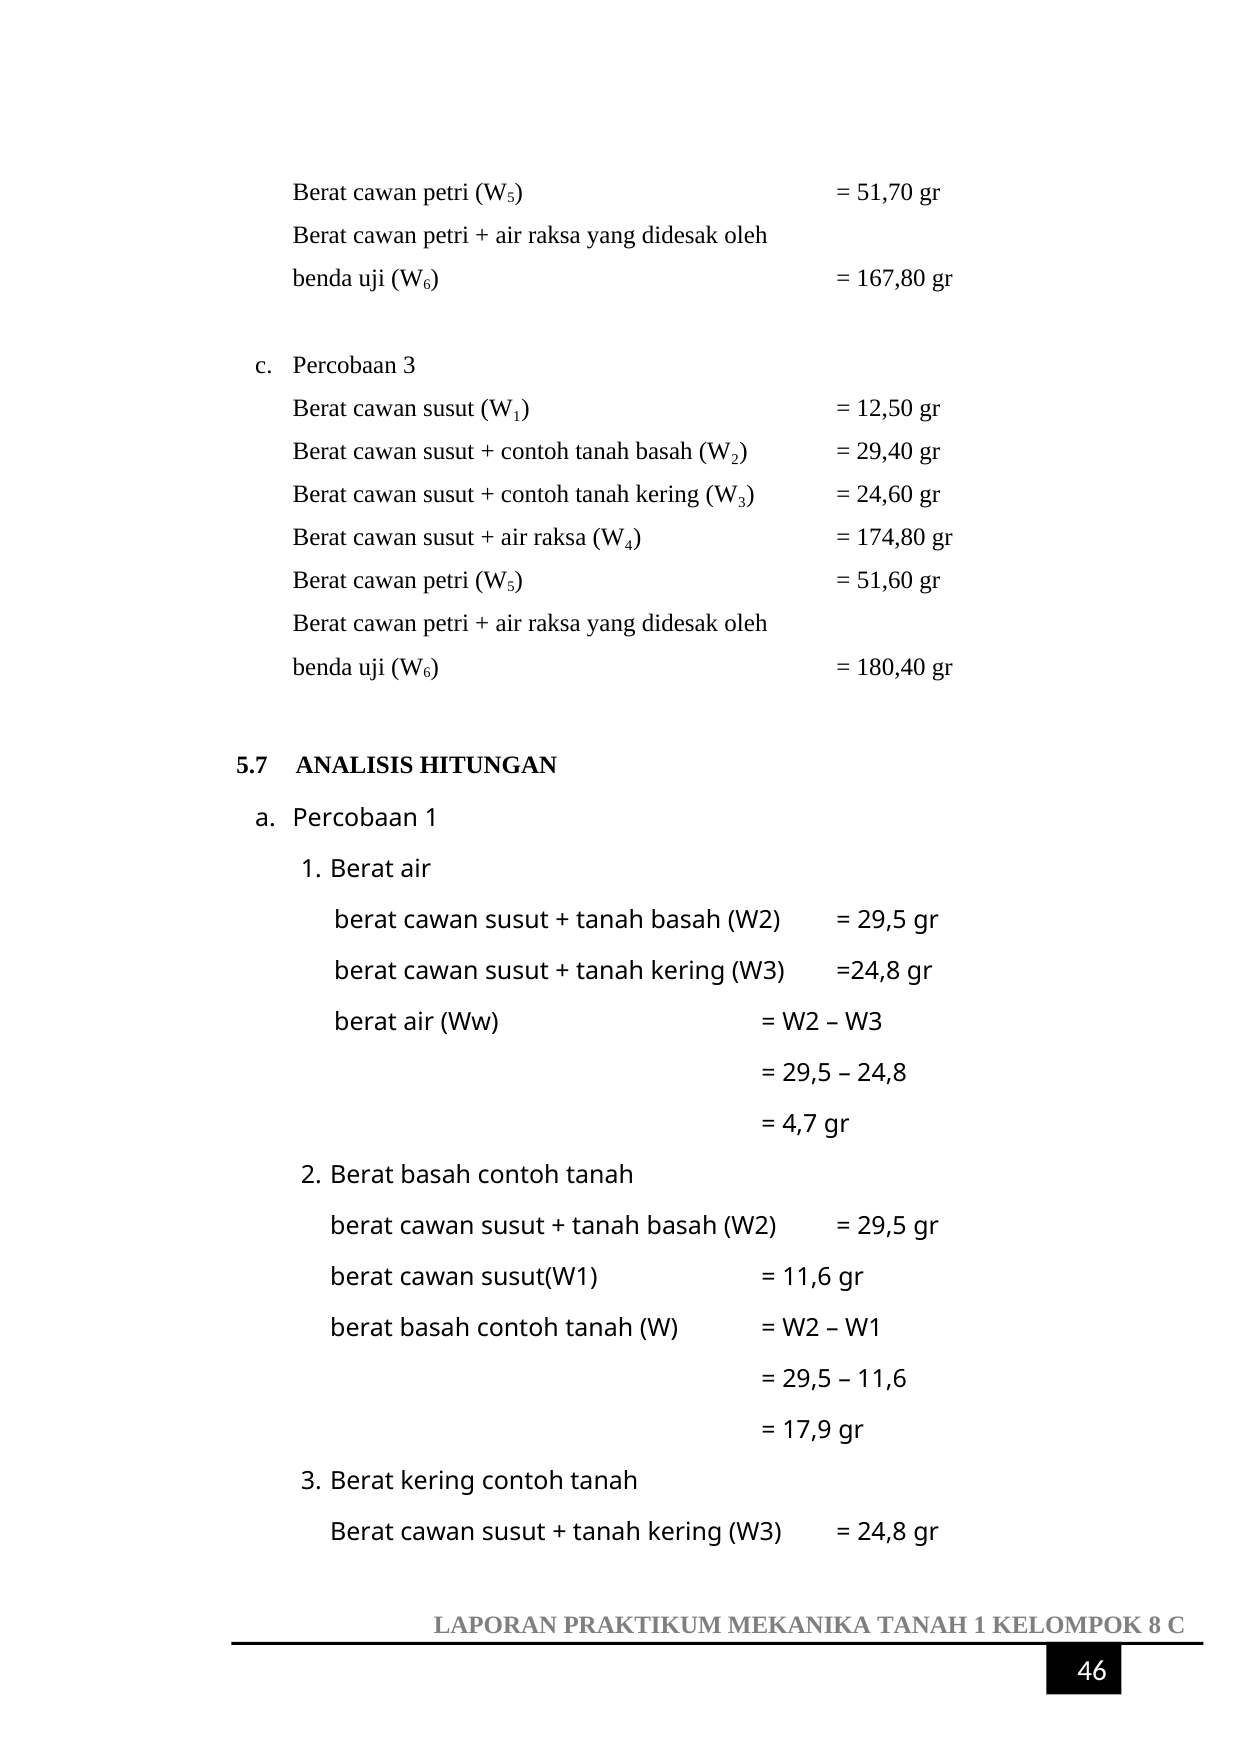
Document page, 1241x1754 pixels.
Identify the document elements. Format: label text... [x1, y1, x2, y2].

list Percobaan 3 [255, 350, 1063, 378]
text Berat cawan susut + contoh tanah kering (W₃) = 24,60 gr [292, 479, 1063, 508]
text Berat cawan petri + air raksa yang didesak oleh [292, 220, 1063, 249]
subtitle 5.7 ANALISIS HITUNGAN [236, 750, 1063, 779]
list berat cawan susut(W1) = 11,6 gr [330, 1259, 1063, 1293]
text Berat cawan petri (W5) = 51,60 gr [292, 565, 1063, 594]
list Percobaan 1 [255, 799, 1063, 833]
list Berat kering contoh tanah [301, 1463, 1063, 1497]
list Berat cawan susut + tanah kering (W3) = 24,8 gr [330, 1514, 1063, 1548]
list berat cawan susut + tanah kering (W3) =24,8 gr [334, 952, 1063, 986]
text Berat cawan susut + contoh tanah basah (W₂) = 29,40 gr [292, 436, 1063, 465]
list berat air (Ww) = W2 – W3 [334, 1003, 1063, 1037]
list = 17,9 gr [727, 1412, 1063, 1446]
list = 29,5 – 24,8 [724, 1054, 1063, 1088]
list Berat air [301, 850, 1063, 884]
list = 4,7 gr [686, 1106, 1063, 1139]
list Berat basah contoh tanah [301, 1157, 1063, 1191]
text Berat cawan susut + air raksa (W₄) = 174,80 gr [292, 522, 1063, 551]
text Berat cawan petri + air raksa yang didesak oleh [292, 608, 1063, 637]
text Berat cawan susut (W₁) = 12,50 gr [292, 393, 1063, 422]
list berat cawan susut + tanah basah (W2) = 29,5 gr [330, 1208, 1063, 1242]
text benda uji (W6) = 180,40 gr [292, 652, 1063, 680]
list berat cawan susut + tanah basah (W2) = 29,5 gr [334, 901, 1063, 935]
list berat basah contoh tanah (W) = W2 – W1 [330, 1310, 1063, 1344]
text Berat cawan petri (W5) = 51,70 gr [292, 177, 1063, 206]
list = 29,5 – 11,6 [744, 1361, 1063, 1395]
text benda uji (W6) = 167,80 gr [292, 263, 1063, 292]
